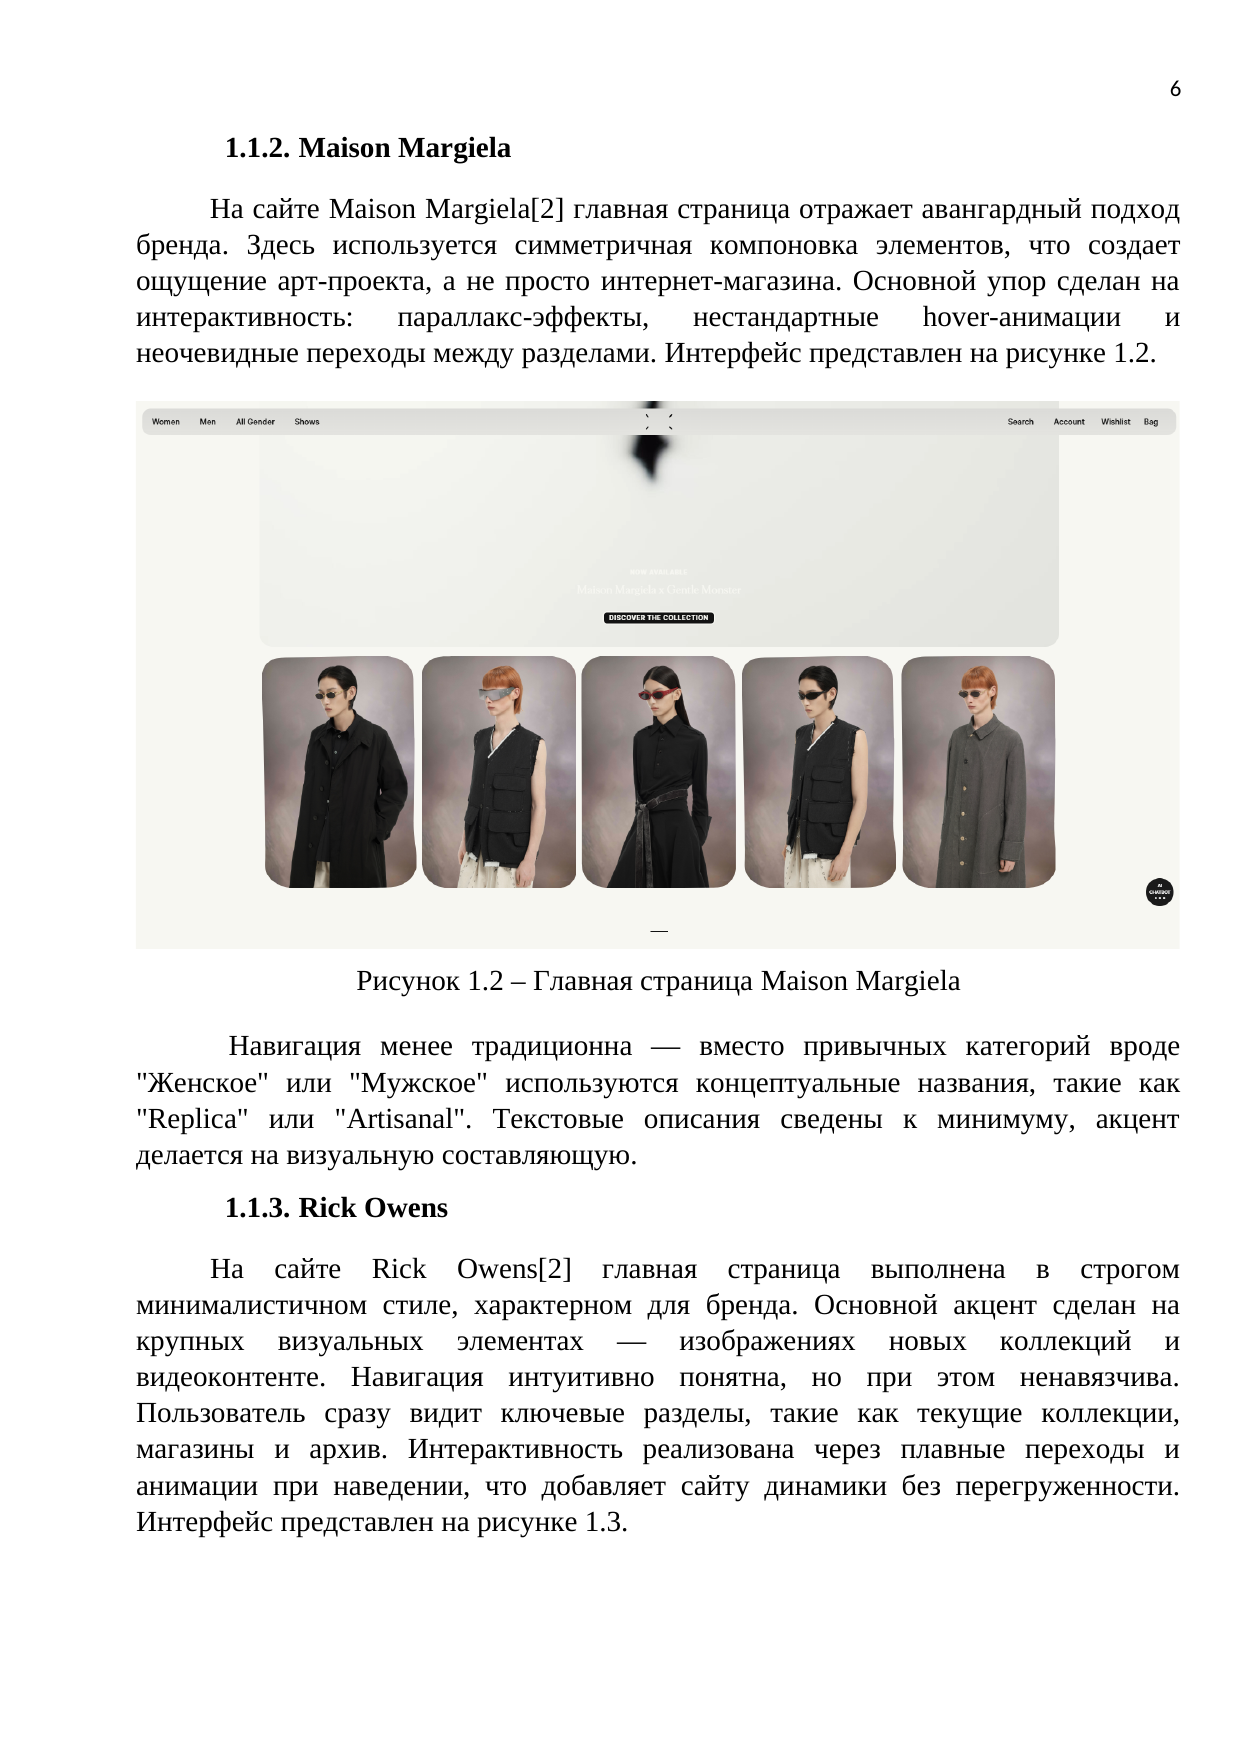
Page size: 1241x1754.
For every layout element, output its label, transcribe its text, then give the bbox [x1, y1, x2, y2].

list Maison Margiela [224, 130, 1181, 163]
list Rick Owens [224, 1190, 1181, 1223]
text На сайте Rick Owens[2] главная страница выполнена в строгом минималистичном стиле, характерном для бренда. Основной акцент сделан на крупных визуальных элементах — изображениях новых коллекций и видеоконтенте. Навигация интуитивно понятна, но при этом ненавязчива. Пользователь сразу видит ключевые разделы, такие как текущие коллекции, магазины и архив. Интерактивность реализована через плавные переходы и анимации при наведении, что добавляет сайту динамики без перегруженности. Интерфейс представлен на рисунке 1.3. [136, 1251, 1181, 1537]
text На сайте Maison Margiela[2] главная страница отражает авангардный подход бренда. Здесь используется симметричная компоновка элементов, что создает ощущение арт-проекта, а не просто интернет-магазина. Основной упор сделан на интерактивность: параллакс-эффекты, нестандартные hover-анимации и неочевидные переходы между разделами. Интерфейс представлен на рисунке 1.2. [136, 191, 1181, 369]
text Рисунок 1.2 – Главная страница Maison Margiela [136, 963, 1181, 997]
text Навигация менее традиционна — вместо привычных категорий вроде "Женское" или "Мужское" используются концептуальные названия, такие как "Replica" или "Artisanal". Текстовые описания сведены к минимуму, акцент делается на визуальную составляющую. [136, 1028, 1181, 1171]
picture [135, 401, 1180, 949]
